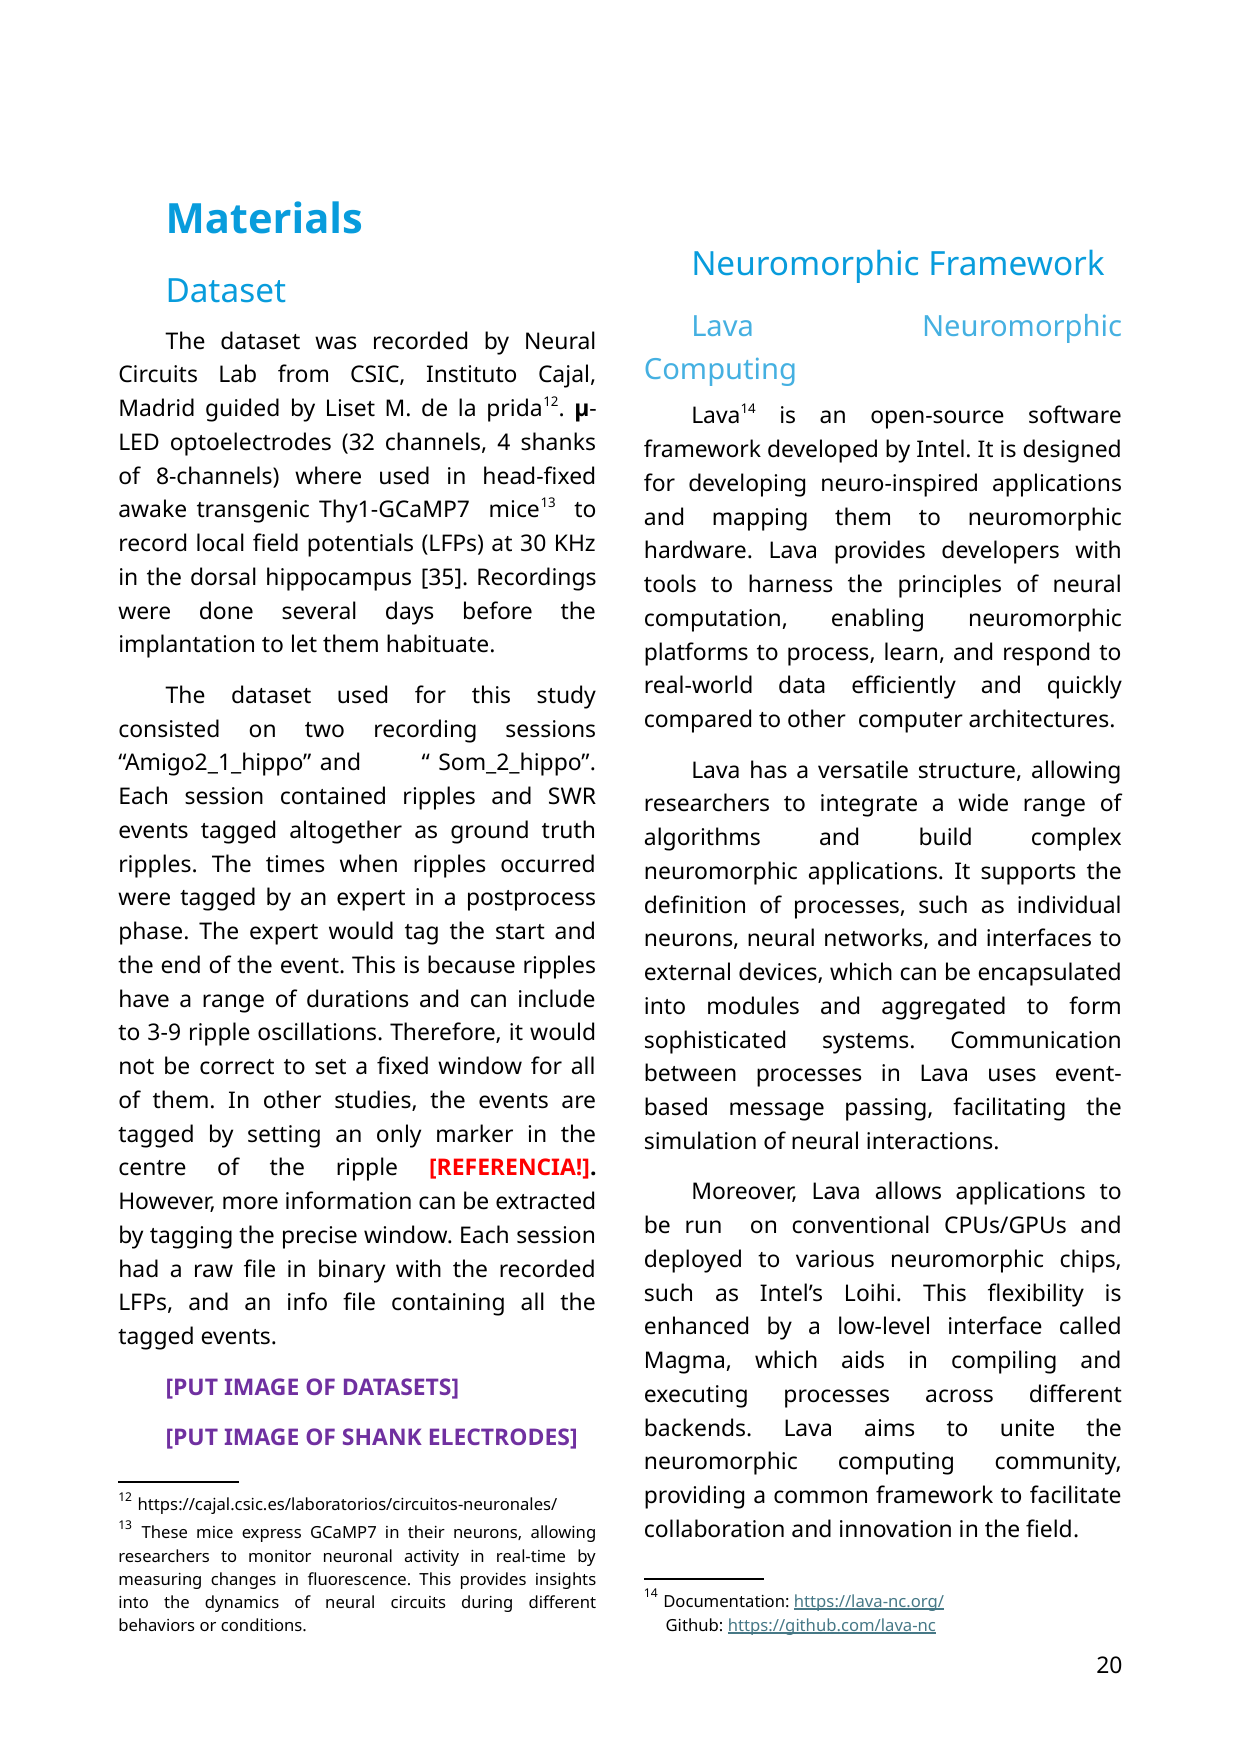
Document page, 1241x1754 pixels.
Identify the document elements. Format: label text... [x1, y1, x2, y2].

text Moreover, Lava allows applications to be run on conventional CPUs/GPUs and deployed to various neuromorphic chips, such as Intel’s Loihi. This flexibility is enhanced by a low-level interface called Magma, which aids in compiling and executing processes across different backends. Lava aims to unite the neuromorphic computing community, providing a common framework to facilitate collaboration and innovation in the field​. [644, 1175, 1122, 1544]
text [PUT IMAGE OF SHANK ELECTRODES] [118, 1421, 596, 1452]
subtitle Lava Neuromorphic Computing [644, 305, 1122, 388]
subtitle Neuromorphic Framework [644, 240, 1122, 285]
text The dataset was recorded by Neural Circuits Lab from CSIC, Instituto Cajal, Madrid guided by Liset M. de la prida. μ-LED optoelectrodes (32 channels, 4 shanks of 8-channels) where used in head-fixed awake transgenic Thy1-GCaMP7 mice to record local field potentials (LFPs) at 30 KHz in the dorsal hippocampus . Recordings were done several days before the implantation to let them habituate. [118, 324, 596, 659]
text Lava is an open-source software framework developed by Intel. It is designed for developing neuro-inspired applications and mapping them to neuromorphic hardware. Lava provides developers with tools to harness the principles of neural computation, enabling neuromorphic platforms to process, learn, and respond to real-world data efficiently and quickly compared to other computer architectures. [644, 399, 1122, 734]
text The dataset used for this study consisted on two recording sessions “Amigo2_1_hippo” and “ Som_2_hippo”. Each session contained ripples and SWR events tagged altogether as ground truth ripples. The times when ripples occurred were tagged by an expert in a postprocess phase. The expert would tag the start and the end of the event. This is because ripples have a range of durations and can include to 3-9 ripple oscillations. Therefore, it would not be correct to set a fixed window for all of them. In other studies, the events are tagged by setting an only marker in the centre of the ripple [REFERENCIA!]. However, more information can be extracted by tagging the precise window. Each session had a raw file in binary with the recorded LFPs, and an info file containing all the tagged events. [118, 679, 596, 1351]
text Lava has a versatile structure, allowing researchers to integrate a wide range of algorithms and build complex neuromorphic applications. It supports the definition of processes, such as individual neurons, neural networks, and interfaces to external devices, which can be encapsulated into modules and aggregated to form sophisticated systems. Communication between processes in Lava uses event-based message passing, facilitating the simulation of neural interactions. [644, 753, 1122, 1156]
subtitle Materials [118, 189, 596, 246]
text [PUT IMAGE OF DATASETS] [118, 1370, 596, 1402]
subtitle Dataset [118, 267, 596, 313]
